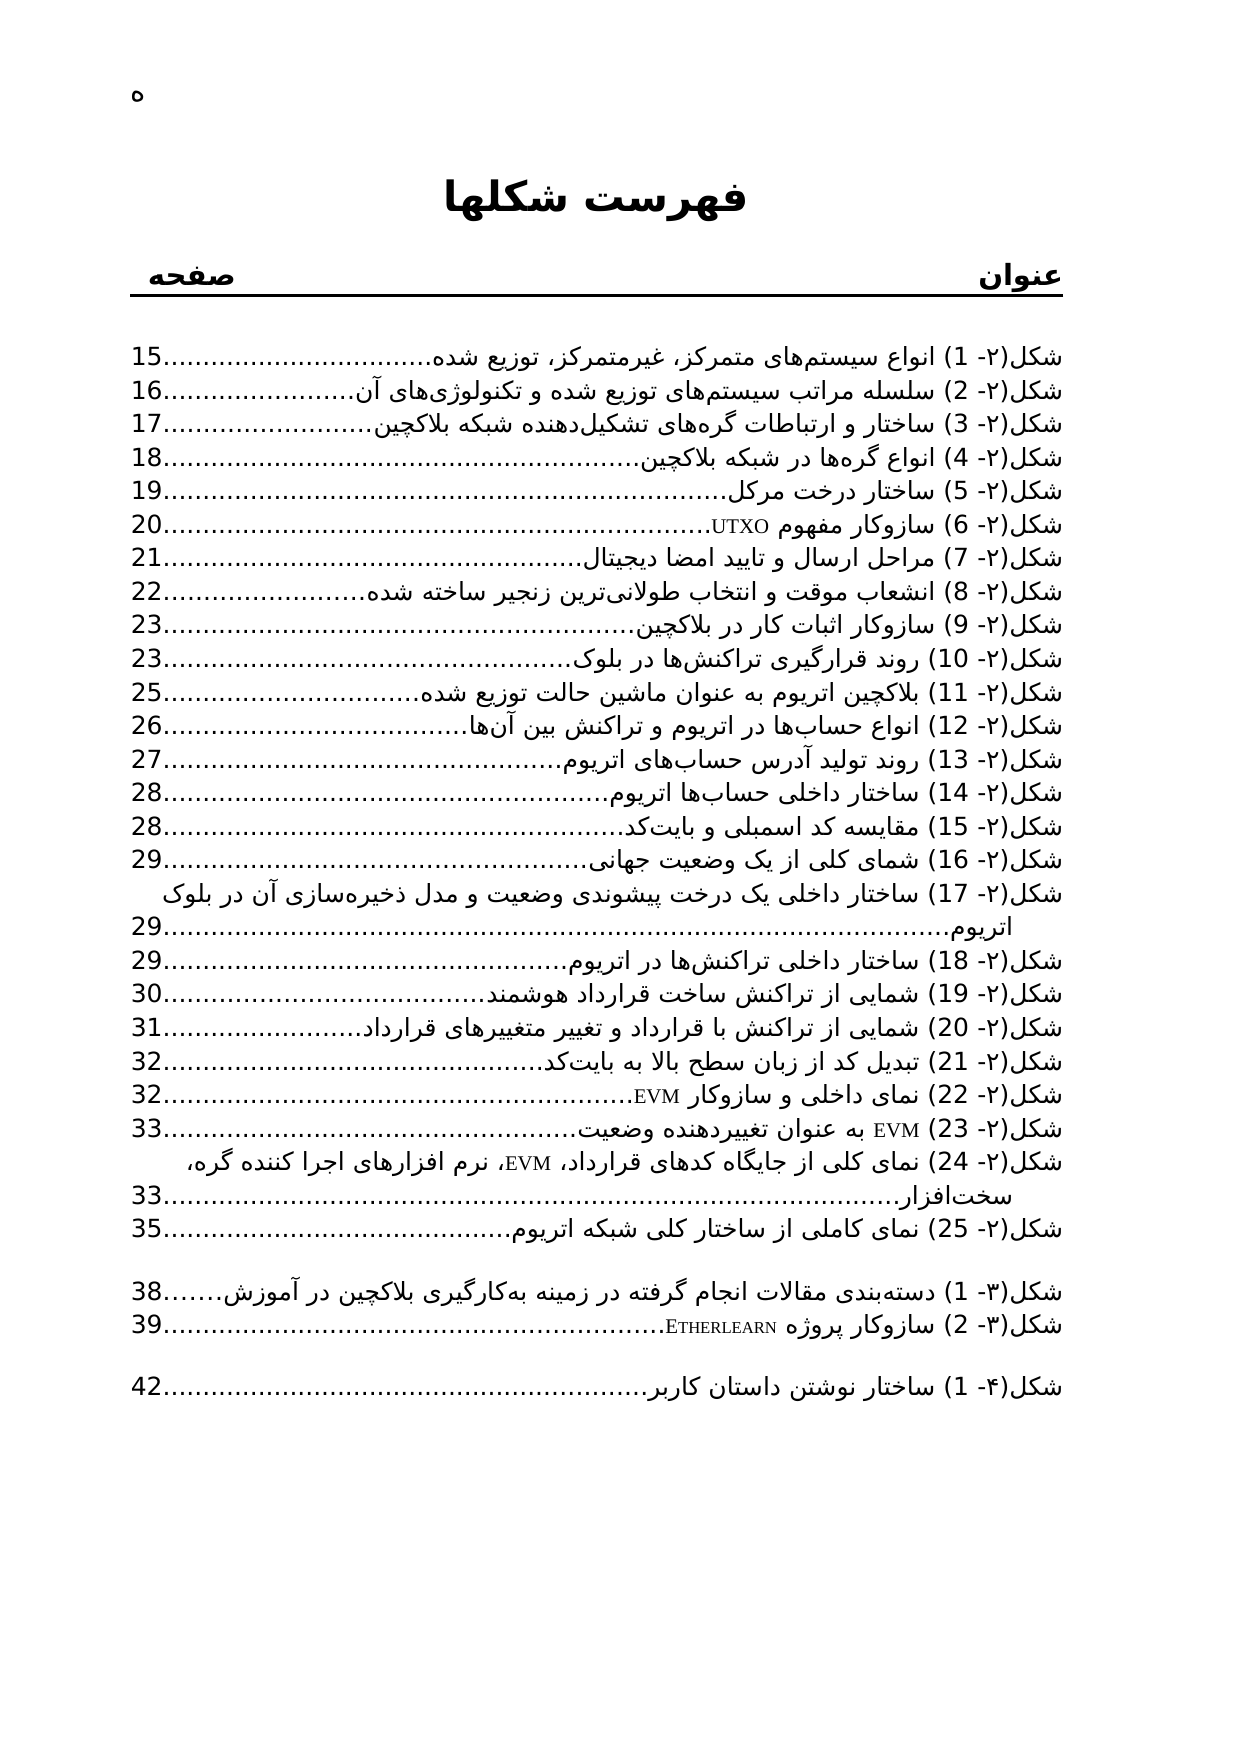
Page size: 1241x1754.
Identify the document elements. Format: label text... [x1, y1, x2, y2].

text شکل(۲- 18) ساختار داخلی تراکنش‌ها در اتریوم 29 [130, 946, 1063, 975]
text شکل(۲- 25) نمای کاملی از ساختار کلی شبکه اتریوم 35 [130, 1214, 1063, 1243]
text شکل(۳- 1) دسته‌بندی مقالات انجام گرفته در زمینه به‌کارگیری بلاکچین در آموزش 38 [130, 1277, 1063, 1306]
text شکل(۲- 4) انواع گره‌ها در شبکه بلاکچین 18 [130, 443, 1063, 472]
subtitle فهرست شکل‏ها [130, 173, 1063, 221]
text شکل(۲- 14) ساختار داخلی حساب‌ها اتریوم 28 [130, 778, 1063, 807]
text شکل(۲- 11) بلاکچین اتریوم به عنوان ماشین‌ حالت توزیع شده 25 [130, 678, 1063, 707]
text شکل(۲- 12) انواع حساب‌ها در اتریوم و تراکنش بین آن‌ها 26 [130, 711, 1063, 740]
text شکل(۲- 23) EVM به عنوان تغییردهنده وضعیت 33 [130, 1114, 1063, 1143]
text شکل(۲- 7) مراحل ارسال و تایید امضا دیجیتال 21 [130, 543, 1063, 573]
text شکل(۲- 9) سازوکار اثبات کار در بلاکچین 23 [130, 611, 1063, 640]
text شکل(۲- 8) انشعاب موقت و انتخاب طولانی‌ترین زنجیر ساخته شده 22 [130, 577, 1063, 606]
text شکل(۳- 2) سازوکار پروژه Etherlearn 39 [130, 1310, 1063, 1339]
text شکل(۲- 2) سلسله مراتب سیستم‌های توزیع شده و تکنولوژی‌های آن 16 [130, 376, 1063, 405]
text شکل(۲- 13) روند تولید آدرس حساب‌های اتریوم 27 [130, 745, 1063, 774]
text شکل(۲- 20) شمایی از تراکنش با قرارداد و تغییر متغییرهای قرارداد 31 [130, 1013, 1063, 1042]
text شکل(۲- 16) شمای کلی از یک وضعیت جهانی 29 [130, 845, 1063, 874]
text شکل(۲- 5) ساختار درخت مرکل 19 [130, 476, 1063, 506]
text شکل(۲- 22) نمای داخلی و سازوکار EVM 32 [130, 1080, 1063, 1109]
text شکل(۲- 24) نمای کلی از جایگاه کد‌های قرارداد، EVM، نرم افزارهای اجرا کننده گره، سخت‌افزار 33 [130, 1147, 1063, 1210]
text شکل(۲- 1) انواع سیستم‌های متمرکز، غیرمتمرکز، توزیع شده 15 [130, 342, 1063, 371]
text شکل(۲- 21) تبدیل کد از زبان سطح بالا به بایت‌کد 32 [130, 1047, 1063, 1076]
text شکل(۲- 10) روند قرارگیری تراکنش‌ها در بلوک 23 [130, 644, 1063, 673]
text شکل(۲- 3) ساختار و ارتباطات گره‌های تشکیل‌دهنده شبکه بلاکچین 17 [130, 409, 1063, 438]
text شکل(۲- 17) ساختار داخلی یک درخت پیشوندی وضعیت و مدل ذخیره‌سازی آن در بلوک اتریوم 29 [130, 879, 1063, 942]
text شکل(۴- 1) ساختار نوشتن داستان کاربر 42 [130, 1372, 1063, 1402]
text عنوان صفحه [130, 258, 1063, 294]
text شکل(۲- 6) سازوکار مفهوم UTXO 20 [130, 510, 1063, 539]
text شکل(۲- 15) مقایسه کد اسمبلی و بایت‌کد 28 [130, 812, 1063, 841]
text شکل(۲- 19) شمایی از تراکنش ساخت قرارداد هوشمند 30 [130, 979, 1063, 1009]
